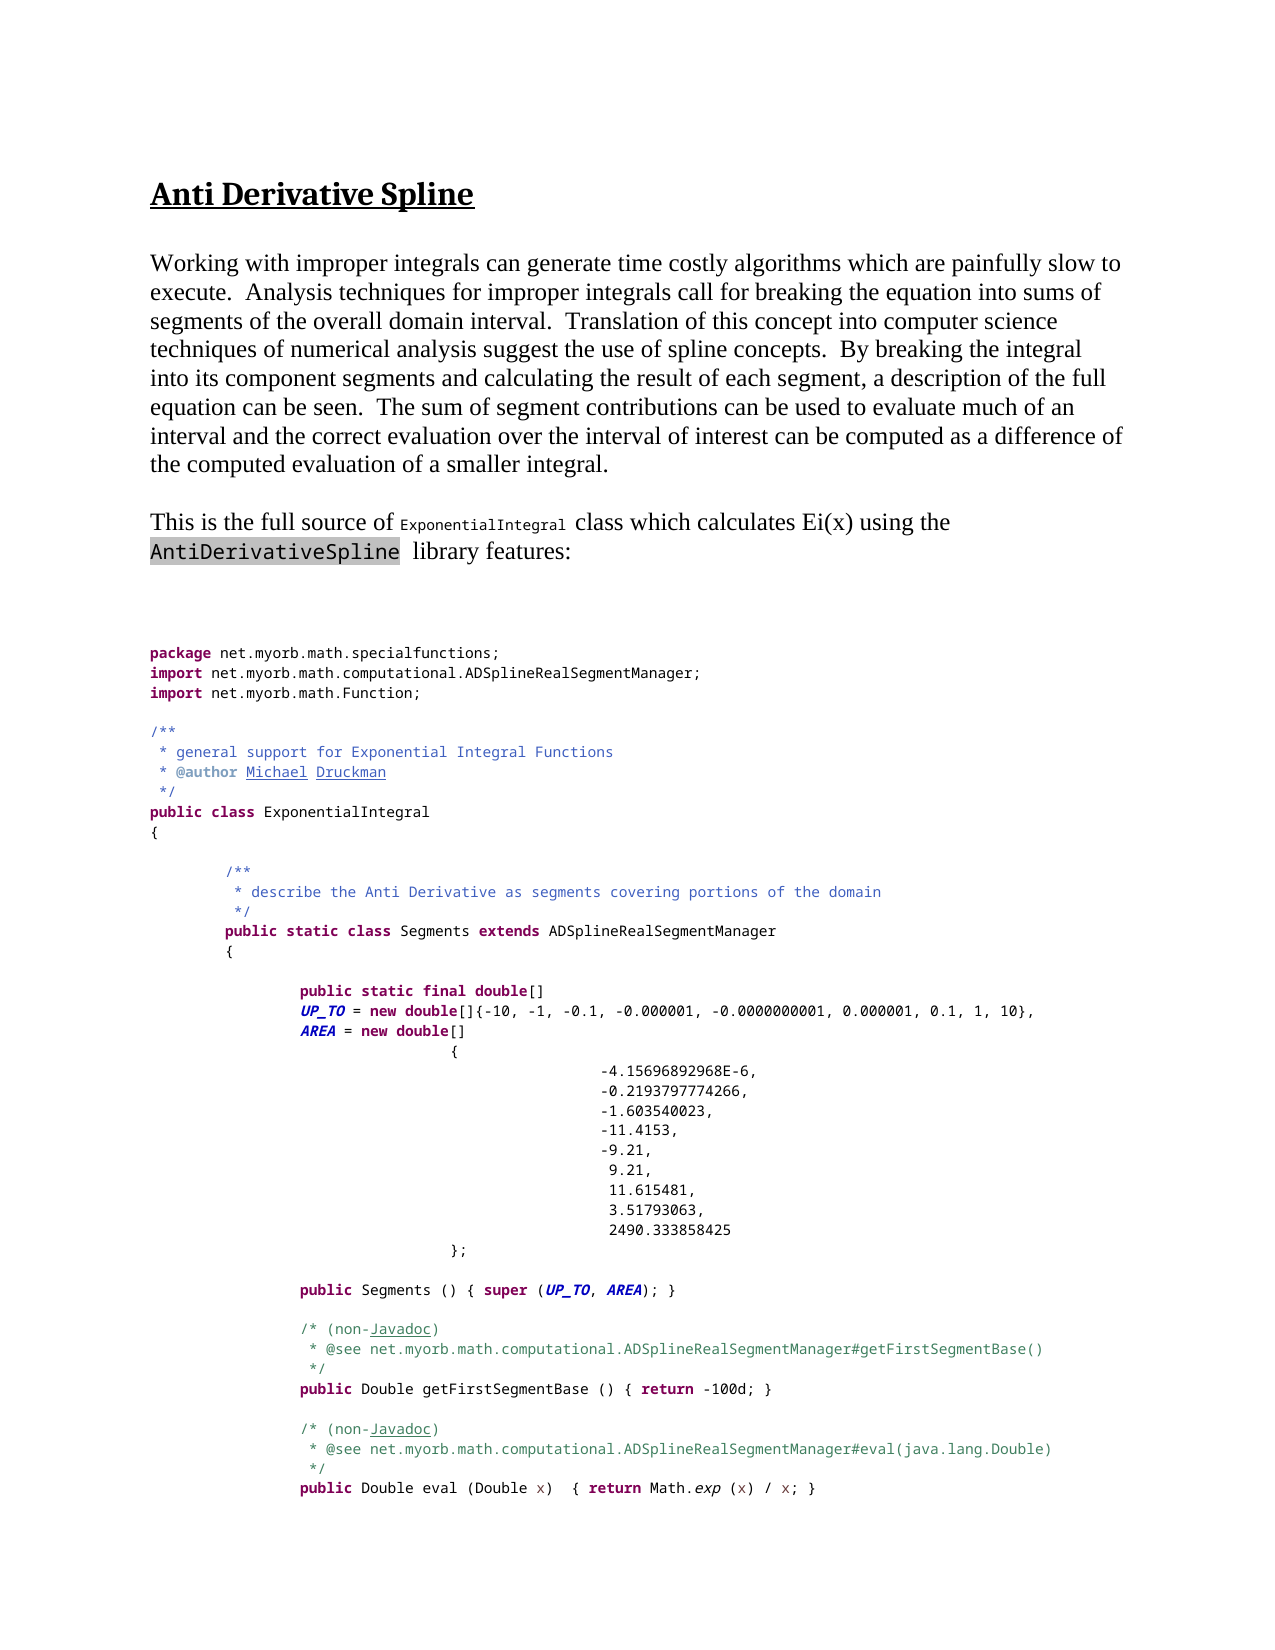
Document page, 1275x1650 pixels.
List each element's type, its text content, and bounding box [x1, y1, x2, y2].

text -1.603540023, [150, 1100, 1125, 1120]
text UP_TO = new double[]{-10, -1, -0.1, -0.000001, -0.0000000001, 0.000001, 0.1, 1, 10}, [150, 1001, 1125, 1021]
text -4.15696892968E-6, [150, 1061, 1125, 1080]
text * @author Michael Druckman [150, 762, 1125, 782]
text { [150, 1041, 1125, 1061]
text * describe the Anti Derivative as segments covering portions of the domain [150, 881, 1125, 901]
text -11.4153, [150, 1120, 1125, 1140]
text { [150, 822, 1125, 842]
text AREA = new double[] [150, 1021, 1125, 1041]
text /* (non-Javadoc) [150, 1419, 1125, 1438]
subtitle Anti Derivative Spline [150, 175, 1125, 213]
text public static final double[] [150, 981, 1125, 1001]
text package net.myorb.math.specialfunctions; [150, 643, 1125, 663]
text /** [150, 862, 1125, 881]
text 2490.333858425 [150, 1220, 1125, 1239]
text */ [150, 901, 1125, 921]
text import net.myorb.math.Function; [150, 682, 1125, 702]
text * @see net.myorb.math.computational.ADSplineRealSegmentManager#getFirstSegmentBase() [150, 1339, 1125, 1359]
text public Segments () { super (UP_TO, AREA); } [150, 1279, 1125, 1299]
text /* (non-Javadoc) [150, 1319, 1125, 1339]
text * general support for Exponential Integral Functions [150, 742, 1125, 762]
text public Double eval (Double x) { return Math.exp (x) / x; } [150, 1478, 1125, 1498]
text }; [150, 1239, 1125, 1259]
text 3.51793063, [150, 1200, 1125, 1220]
text Working with improper integrals can generate time costly algorithms which are painfully slow to execute. Analysis techniques for improper integrals call for breaking the equation into sums of segments of the overall domain interval. Translation of this concept into computer science techniques of numerical analysis suggest the use of spline concepts. By breaking the integral into its component segments and calculating the result of each segment, a description of the full equation can be seen. The sum of segment contributions can be used to evaluate much of an interval and the correct evaluation over the interval of interest can be computed as a difference of the computed evaluation of a smaller integral. [150, 248, 1125, 478]
text public static class Segments extends ADSplineRealSegmentManager [150, 921, 1125, 941]
text */ [150, 782, 1125, 802]
text */ [150, 1359, 1125, 1379]
text public Double getFirstSegmentBase () { return -100d; } [150, 1379, 1125, 1399]
text -9.21, [150, 1140, 1125, 1160]
text */ [150, 1458, 1125, 1478]
text * @see net.myorb.math.computational.ADSplineRealSegmentManager#eval(java.lang.Double) [150, 1438, 1125, 1458]
text This is the full source of ExponentialIntegral class which calculates Ei(x) using the AntiDerivativeSpline library features: [150, 507, 1125, 565]
text 11.615481, [150, 1180, 1125, 1200]
text -0.2193797774266, [150, 1080, 1125, 1100]
text 9.21, [150, 1160, 1125, 1180]
text public class ExponentialIntegral [150, 802, 1125, 822]
text import net.myorb.math.computational.ADSplineRealSegmentManager; [150, 663, 1125, 682]
text /** [150, 722, 1125, 742]
text { [150, 941, 1125, 961]
